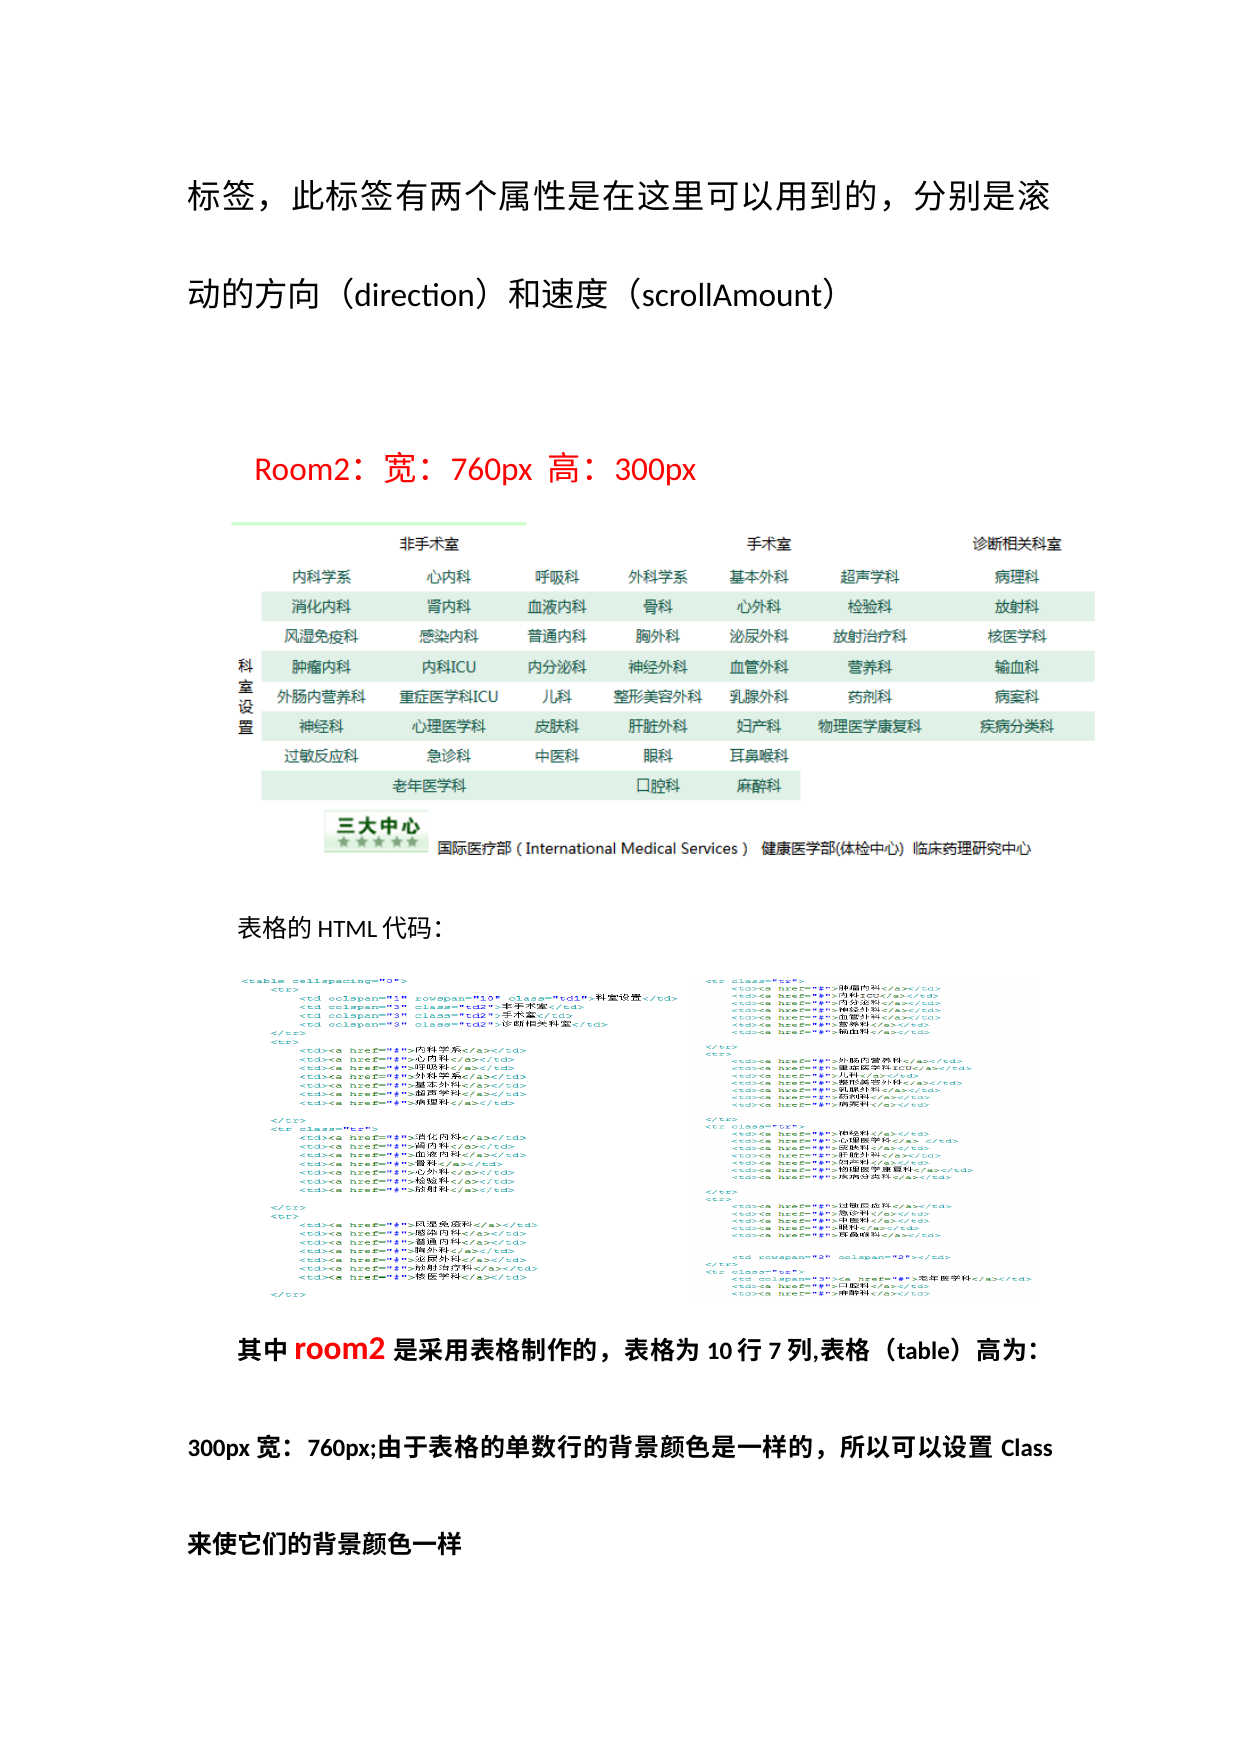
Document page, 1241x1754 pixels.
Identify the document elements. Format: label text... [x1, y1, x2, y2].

picture [231, 522, 1097, 863]
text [187, 162, 1053, 324]
text Room2：宽：760px 高：300px [187, 434, 1053, 499]
picture [687, 976, 1036, 1298]
text 表格的HTML代码： [187, 894, 1053, 959]
picture [231, 976, 683, 1298]
text 其中room2是采用表格制作的，表格为10行7列,表格（table）高为：300px宽：760px;由于表格的单数行的背景颜色是一样的，所以可以设置Class来使它们的背景颜色一样 [187, 1315, 1053, 1575]
